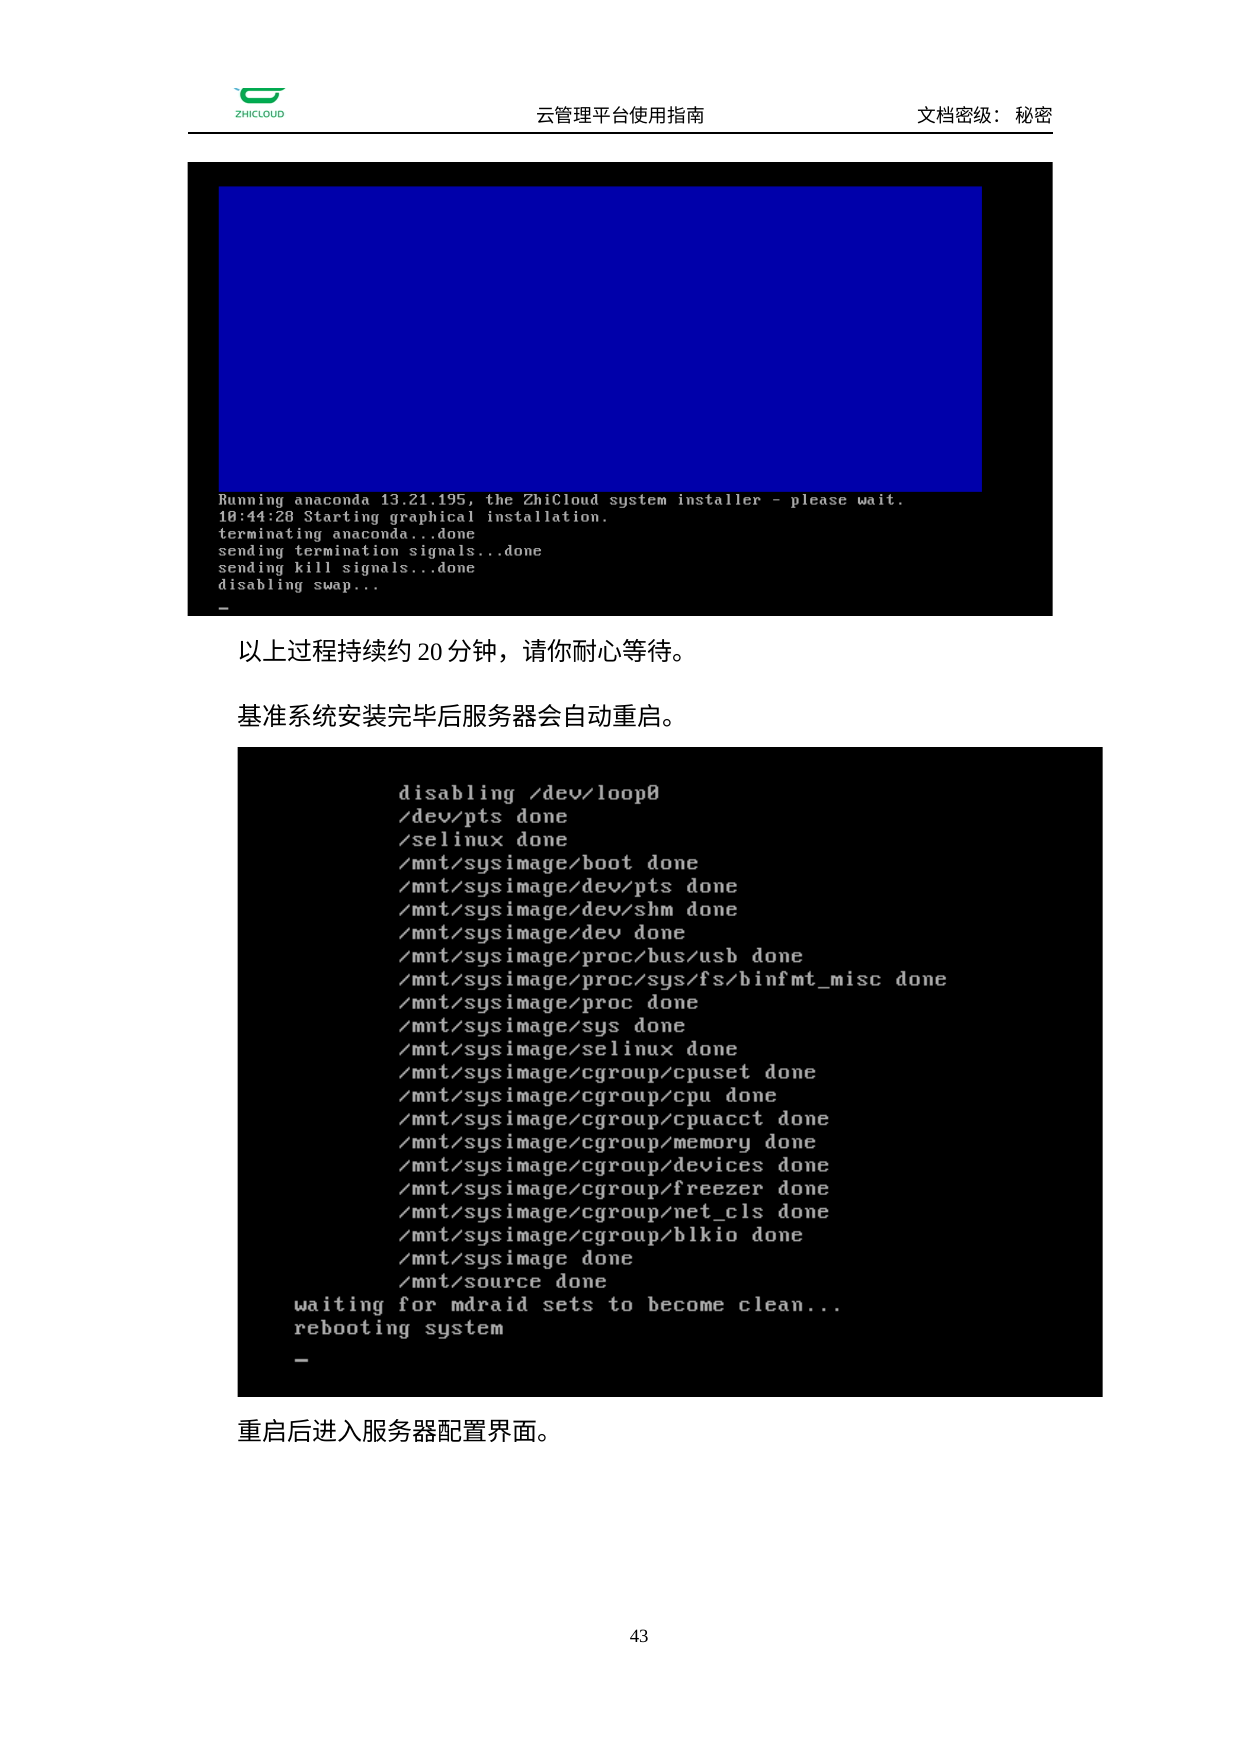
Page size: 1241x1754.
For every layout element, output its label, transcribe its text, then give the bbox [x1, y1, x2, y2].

text 重启后进入服务器配置界面。 [187, 1397, 1053, 1462]
picture [187, 162, 1053, 616]
picture [237, 747, 1103, 1397]
text 基准系统安装完毕后服务器会自动重启。 [187, 682, 1053, 747]
picture [225, 88, 293, 122]
text 以上过程持续约20分钟，请你耐心等待。 [187, 617, 1053, 682]
